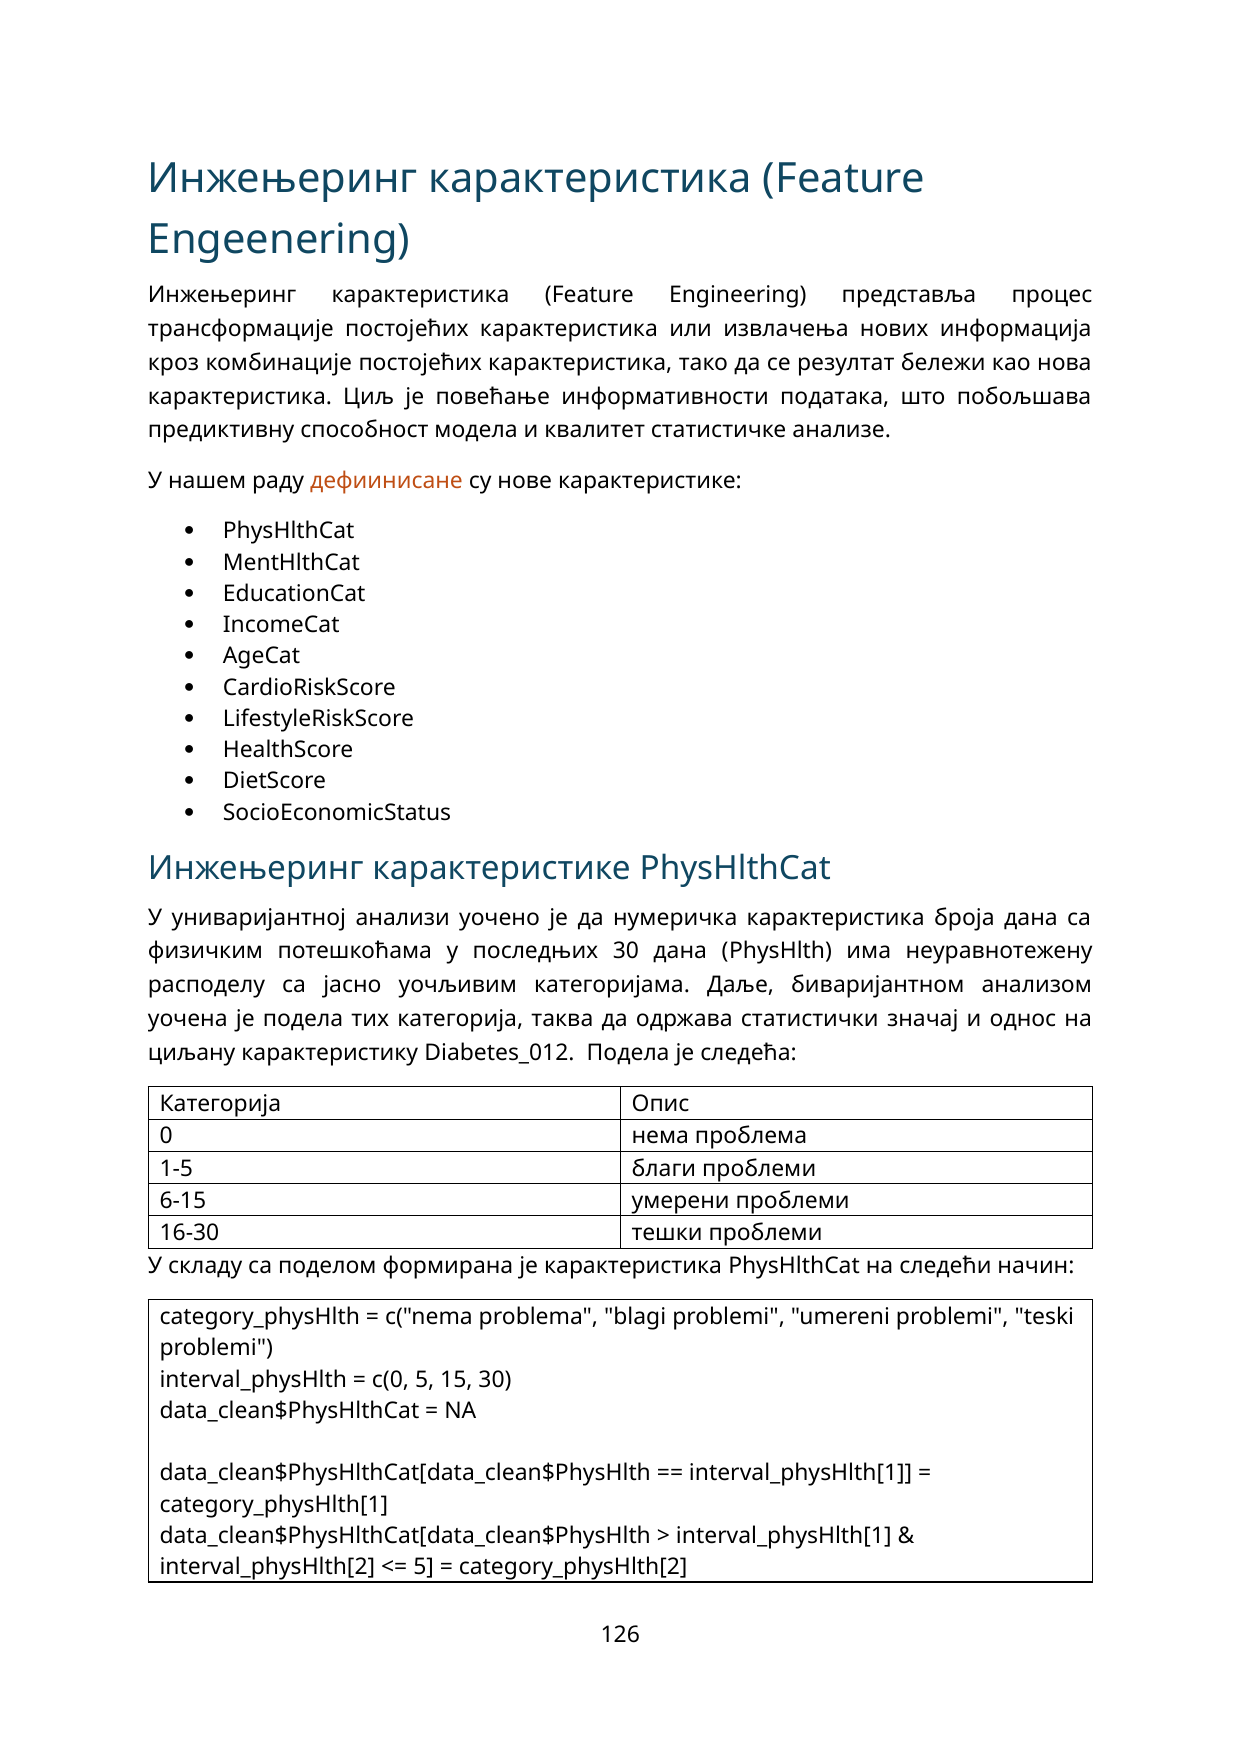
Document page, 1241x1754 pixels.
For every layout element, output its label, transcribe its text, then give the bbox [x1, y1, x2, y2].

list MentHlthCat [185, 546, 1093, 577]
table_cell умерени проблеми [621, 1184, 1092, 1215]
text У нашем раду дефиинисане су нове карактеристике: [148, 464, 1093, 495]
table_cell нема проблема [621, 1120, 1092, 1151]
table_cell 1-5 [149, 1152, 620, 1183]
list LifestyleRiskScore [185, 702, 1093, 733]
table_cell 0 [149, 1120, 620, 1151]
text У униваријантној анализи уочено је да нумеричка карактеристика броја дана са физичким потешкоћама у последњих 30 дана (PhysHlth) има неуравнотежену расподелу са јасно уочљивим категоријама. Даље, биваријантном анализом уочена је подела тих категорија, таква да одржава статистички значај и однос на циљану карактеристику Diabetes_012. Подела је следећа: [148, 901, 1093, 1067]
subtitle Инжењеринг карактеристика (Feature Engeenering) [148, 148, 1093, 266]
subtitle Инжењеринг карактеристике PhysHlthCat [148, 843, 1093, 889]
list DietScore [185, 764, 1093, 796]
list PhysHlthCat [185, 514, 1093, 546]
table_cell тешки проблеми [621, 1216, 1092, 1248]
table_cell 6-15 [149, 1184, 620, 1215]
list IncomeCat [185, 608, 1093, 639]
text Инжењеринг карактеристика (Feature Engineering) представља процес трансформације постојећих карактеристика или извлачења нових информација кроз комбинације постојећих карактеристика, тако да се резултат бележи као нова карактеристика. Циљ је повећање информативности података, што побољшава предиктивну способност модела и квалитет статистичке анализе. [148, 278, 1093, 445]
table_cell 16-30 [149, 1216, 620, 1248]
list HealthScore [185, 733, 1093, 764]
table_header Опис [621, 1087, 1092, 1118]
list AgeCat [185, 639, 1093, 671]
text У складу са поделом формирана је карактеристика PhysHlthCat на следећи начин: [148, 1249, 1093, 1280]
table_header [149, 1300, 1092, 1581]
list EducationCat [185, 577, 1093, 608]
table_header Категорија [149, 1087, 620, 1118]
list SocioEconomicStatus [185, 796, 1093, 827]
list CardioRiskScore [185, 671, 1093, 702]
table_cell благи проблеми [621, 1152, 1092, 1183]
